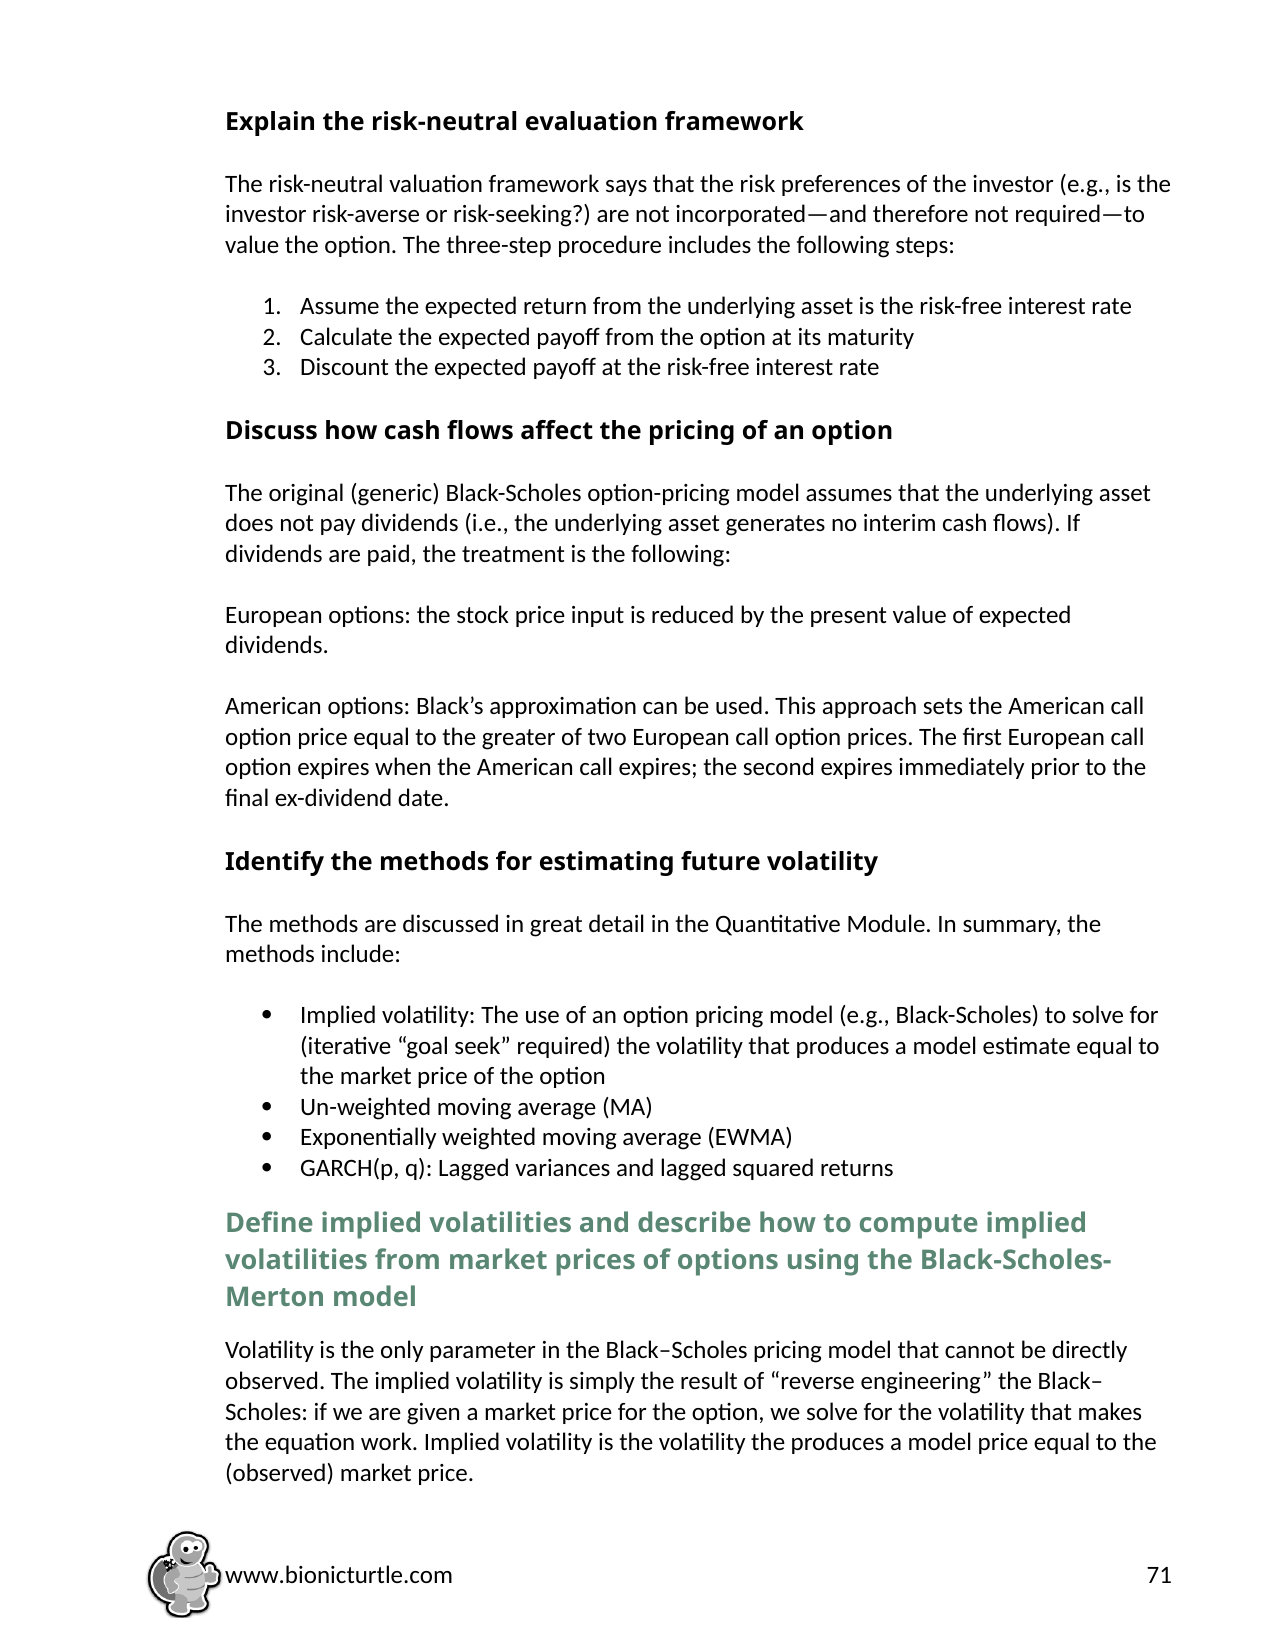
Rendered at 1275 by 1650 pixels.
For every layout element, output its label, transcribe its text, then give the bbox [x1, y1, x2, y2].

text Volatility is the only parameter in the Black–Scholes pricing model that cannot be directly observed. The implied volatility is simply the result of “reverse engineering” the Black–Scholes: if we are given a market price for the option, we solve for the volatility that makes the equation work. Implied volatility is the volatility the produces a model price equal to the (observed) market price. [225, 1335, 1172, 1487]
subtitle Discuss how cash flows affect the pricing of an option [225, 412, 1172, 446]
list Assume the expected return from the underlying asset is the risk-free interest rate [262, 290, 1172, 321]
text The risk-neutral valuation framework says that the risk preferences of the investor (e.g., is the investor risk-averse or risk-seeking?) are not incorporated—and therefore not required—to value the option. The three-step procedure includes the following steps: [225, 168, 1172, 260]
list Implied volatility: The use of an option pricing model (e.g., Black-Scholes) to solve for (iterative “goal seek” required) the volatility that produces a model estimate equal to the market price of the option [262, 999, 1172, 1091]
text American options: Black’s approximation can be used. This approach sets the American call option price equal to the greater of two European call option prices. The first European call option expires when the American call expires; the second expires immediately prior to the final ex-dividend date. [225, 691, 1172, 813]
list Discount the expected payoff at the risk-free interest rate [262, 351, 1172, 382]
list GARCH(p, q): Lagged variances and lagged squared returns [262, 1152, 1172, 1182]
text The methods are discussed in great detail in the Quantitative Module. In summary, the methods include: [225, 908, 1172, 969]
list Calculate the expected payoff from the option at its maturity [262, 321, 1172, 351]
text The original (generic) Black-Scholes model assumes that the underlying asset does not pay dividends (i.e., the underlying asset generates no interim cash flows). If dividends are paid, the treatment is the following: [225, 477, 1172, 568]
subtitle Explain the risk-neutral evaluation framework [225, 103, 1172, 138]
list Un-weighted moving average (MA) [262, 1091, 1172, 1121]
list Exponentially weighted moving average (EWMA) [262, 1121, 1172, 1152]
subtitle Define implied volatilities and describe how to compute implied volatilities from market prices of options using the Black‐Scholes‐Merton model [225, 1203, 1172, 1314]
text European options: the stock price input is reduced by the present value of expected dividends. [225, 599, 1172, 660]
subtitle Identify the methods for estimating future volatility [225, 843, 1172, 877]
